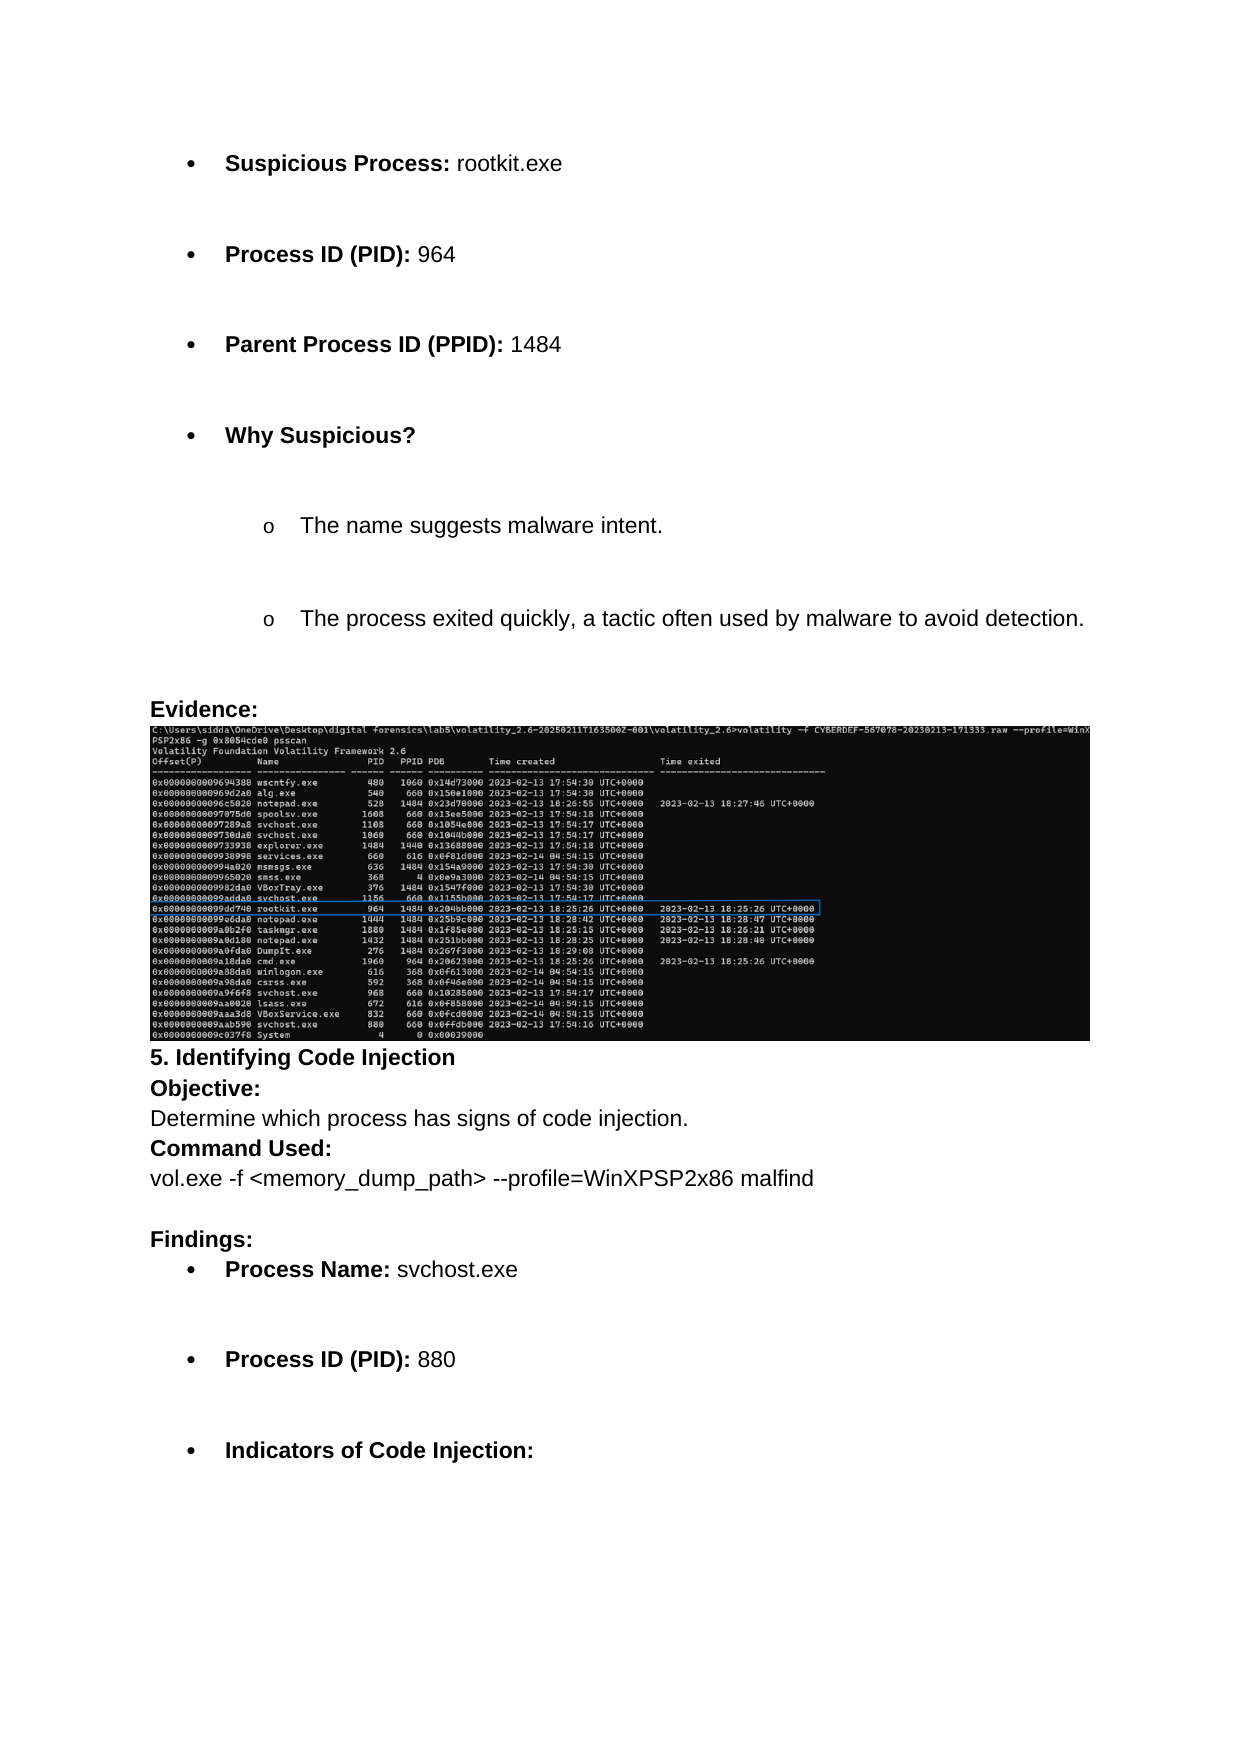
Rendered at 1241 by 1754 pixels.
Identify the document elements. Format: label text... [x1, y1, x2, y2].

list The name suggests malware intent. [262, 512, 1090, 601]
text Findings: [150, 1226, 1090, 1252]
list Why Suspicious? [187, 422, 1090, 509]
text 5. Identifying Code Injection [150, 1044, 1090, 1071]
list Parent Process ID (PPID): 1484 [187, 331, 1090, 418]
list Suspicious Process: rootkit.exe [187, 150, 1090, 237]
picture [150, 726, 1090, 1041]
list Process ID (PID): 880 [187, 1346, 1090, 1433]
list The process exited quickly, a tactic often used by malware to avoid detection. [262, 604, 1090, 693]
list Indicators of Code Injection: [187, 1437, 1090, 1524]
text vol.exe -f <memory_dump_path> --profile=WinXPSP2x86 malfind [150, 1165, 1090, 1191]
list Process ID (PID): 964 [187, 241, 1090, 327]
text Evidence: [150, 696, 1090, 726]
text Command Used: [150, 1135, 1090, 1161]
text Objective: [150, 1074, 1090, 1101]
text Determine which process has signs of code injection. [150, 1105, 1090, 1131]
list Process Name: svchost.exe [187, 1256, 1090, 1342]
